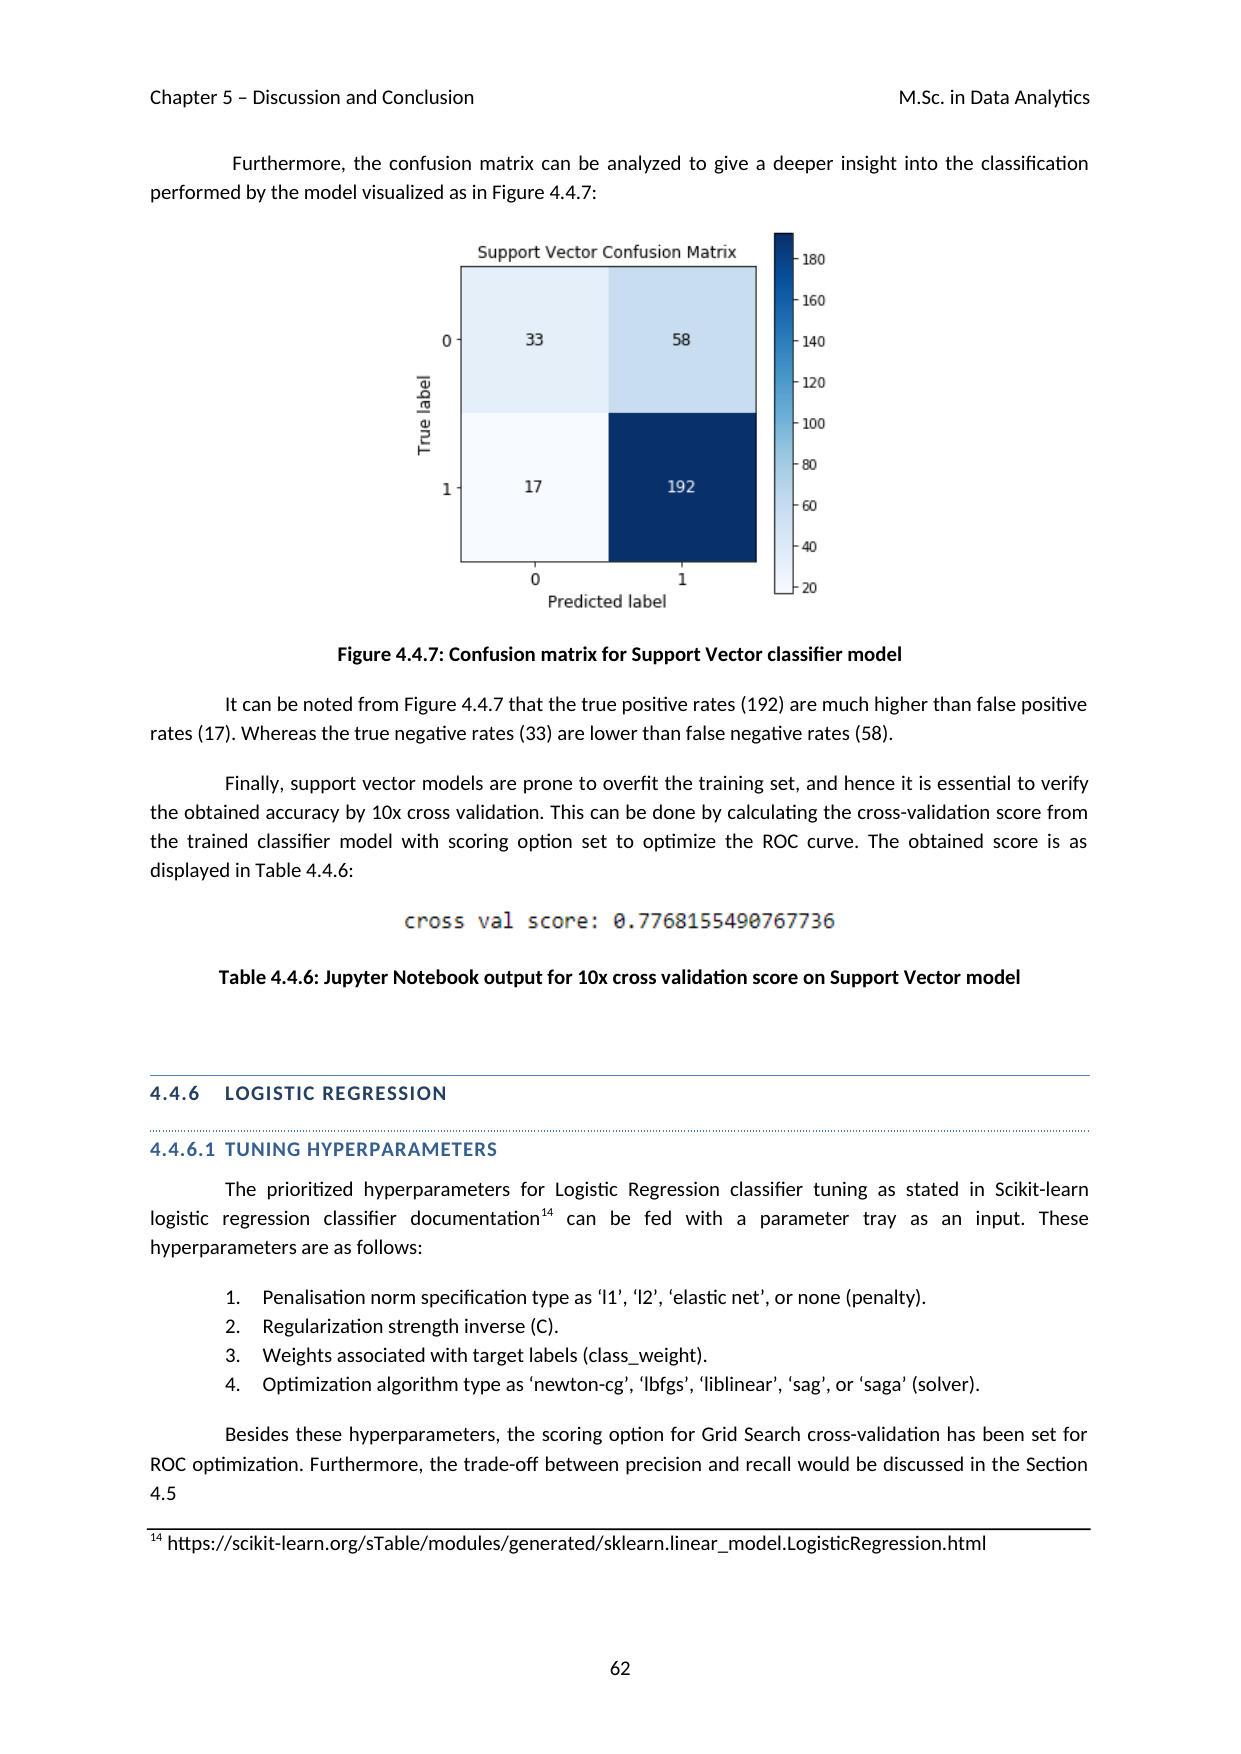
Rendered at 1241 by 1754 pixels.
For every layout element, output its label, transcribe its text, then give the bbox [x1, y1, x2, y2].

text Table 4.4.6: Jupyter Notebook output for 10x cross validation score on Support Vector model [150, 964, 1090, 990]
list Regularization strength inverse (C). [225, 1313, 1090, 1339]
picture [396, 907, 844, 940]
text Figure 4.4.7: Confusion matrix for Support Vector classifier model [150, 641, 1090, 666]
text It can be noted from Figure 4.4.7 that the true positive rates (192) are much higher than false positive rates (17). Whereas the true negative rates (33) are lower than false negative rates (58). [150, 691, 1090, 746]
list Optimization algorithm type as ‘newton-cg’, ‘lbfgs’, ‘liblinear’, ‘sag’, or ‘saga’ (solver). [225, 1372, 1090, 1397]
text Furthermore, the confusion matrix can be analyzed to give a deeper insight into the classification performed by the model visualized as in Figure 4.4.7: [150, 150, 1090, 204]
subtitle 4.4.6.1 Tuning Hyperparameters [150, 1130, 1090, 1162]
text The prioritized hyperparameters for Logistic Regression classifier tuning as stated in Scikit-learn logistic regression classifier documentation14 can be fed with a parameter tray as an input. These hyperparameters are as follows: [150, 1176, 1090, 1259]
text Besides these hyperparameters, the scoring option for Grid Search cross-validation has been set for ROC optimization. Furthermore, the trade-off between precision and recall would be discussed in the Section 4.5 [150, 1422, 1090, 1505]
subtitle 4.4.6 Logistic Regression [150, 1076, 1090, 1106]
text Finally, support vector models are prone to overfit the training set, and hence it is essential to verify the obtained accuracy by 10x cross validation. This can be done by calculating the cross-validation score from the trained classifier model with scoring option set to optimize the ROC curve. The obtained score is as displayed in Table 4.4.6: [150, 770, 1090, 883]
picture [401, 229, 839, 617]
text 14 https://scikit-learn.org/sTable/modules/generated/sklearn.linear_model.LogisticRegression.html [150, 1530, 1090, 1555]
list Penalisation norm specification type as ‘l1’, ‘l2’, ‘elastic net’, or none (penalty). [225, 1284, 1090, 1309]
list Weights associated with target labels (class_weight). [225, 1342, 1090, 1368]
